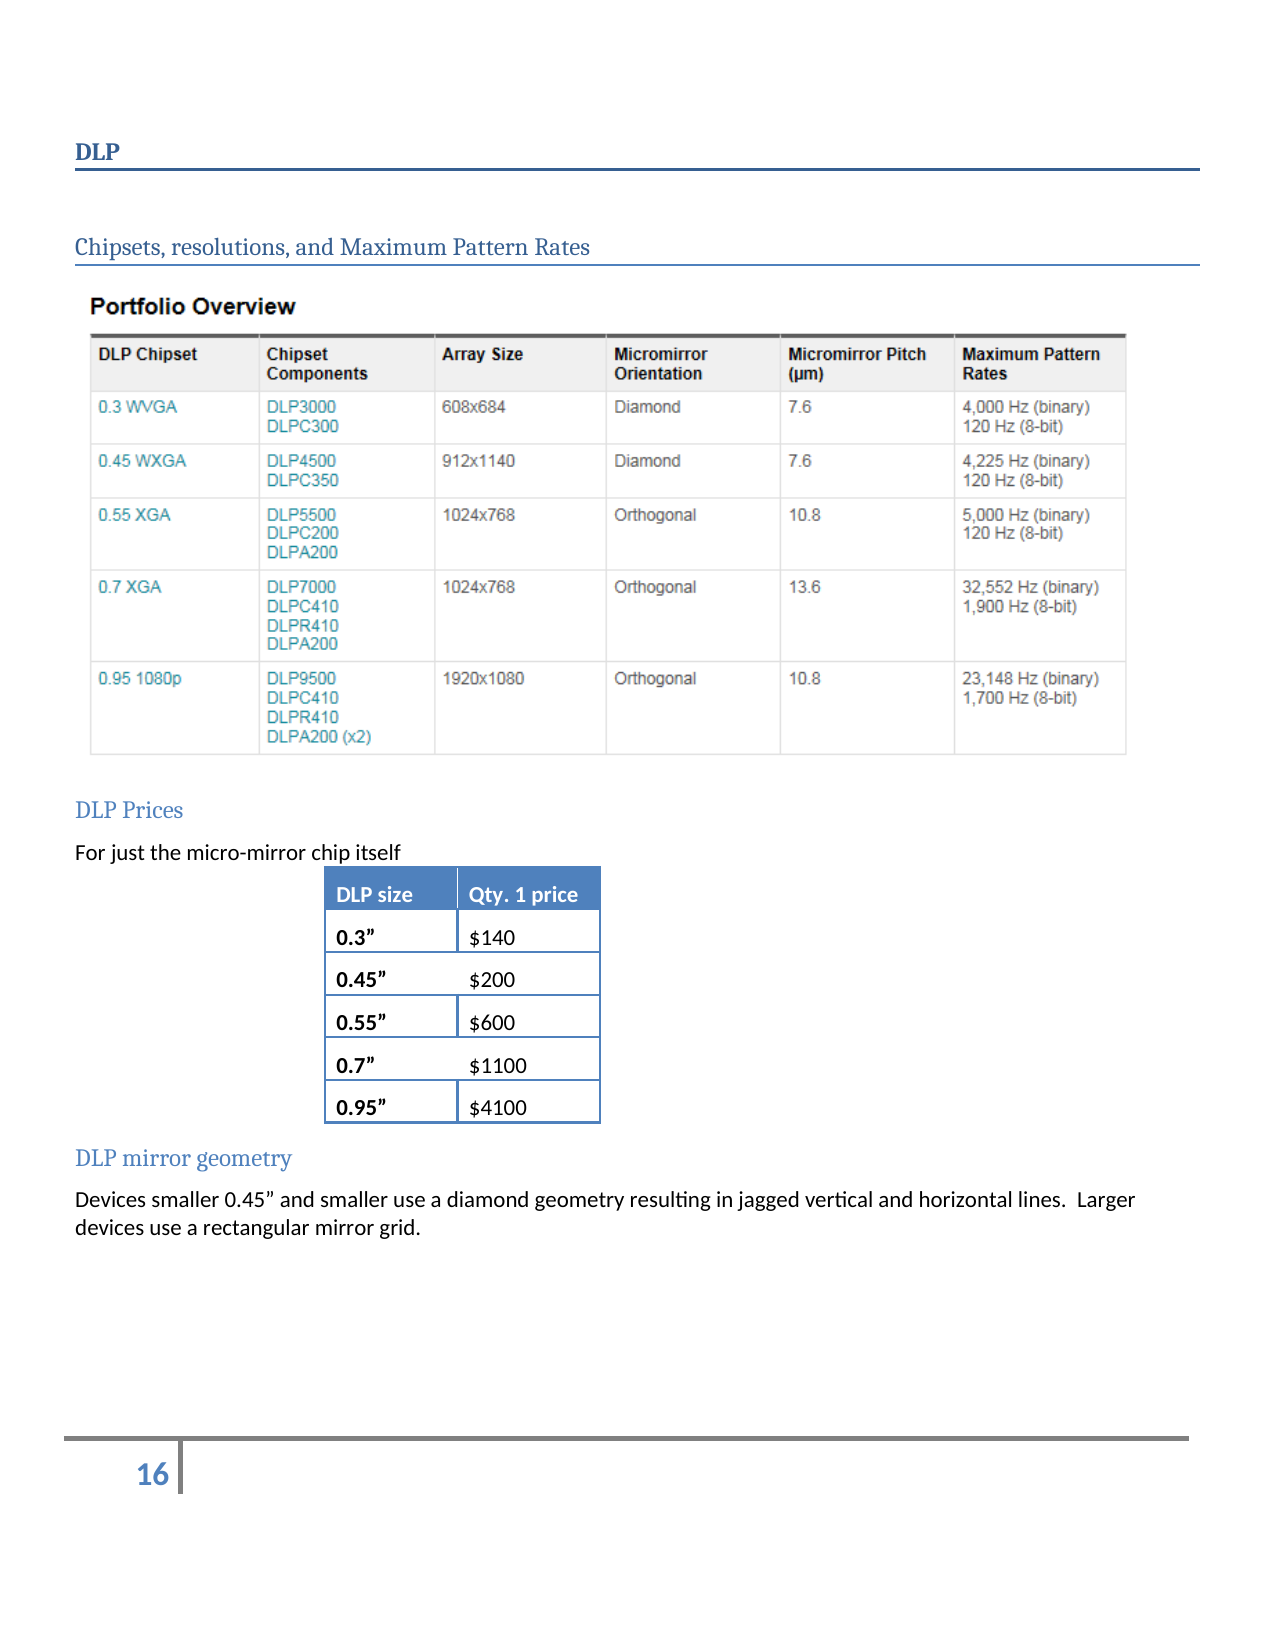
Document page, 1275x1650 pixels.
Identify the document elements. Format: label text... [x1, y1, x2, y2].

table_cell 0.7” [326, 1038, 457, 1079]
table_cell 0.55” [326, 996, 456, 1036]
table_header DLP size [326, 868, 457, 908]
picture [75, 274, 1142, 776]
table_cell $200 [458, 953, 599, 993]
table_cell $140 [459, 910, 599, 951]
table_cell 0.95” [326, 1081, 456, 1121]
subtitle DLP [75, 137, 1200, 168]
subtitle DLP mirror geometry [75, 1144, 1200, 1173]
table_cell 0.3” [326, 910, 456, 951]
subtitle Chipsets, resolutions, and Maximum Pattern Rates [75, 233, 1200, 264]
text Devices smaller 0.45” and smaller use a diamond geometry resulting in jagged vertical and horizontal lines. Larger devices use a rectangular mirror grid. [75, 1186, 1200, 1242]
text For just the micro-mirror chip itself [75, 838, 1200, 866]
table_cell 0.45” [326, 953, 457, 993]
subtitle DLP Prices [75, 796, 1200, 825]
table_cell $4100 [459, 1081, 599, 1121]
table_cell $1100 [458, 1038, 599, 1079]
table_header Qty. 1 price [458, 868, 599, 908]
table_cell $600 [459, 996, 599, 1036]
